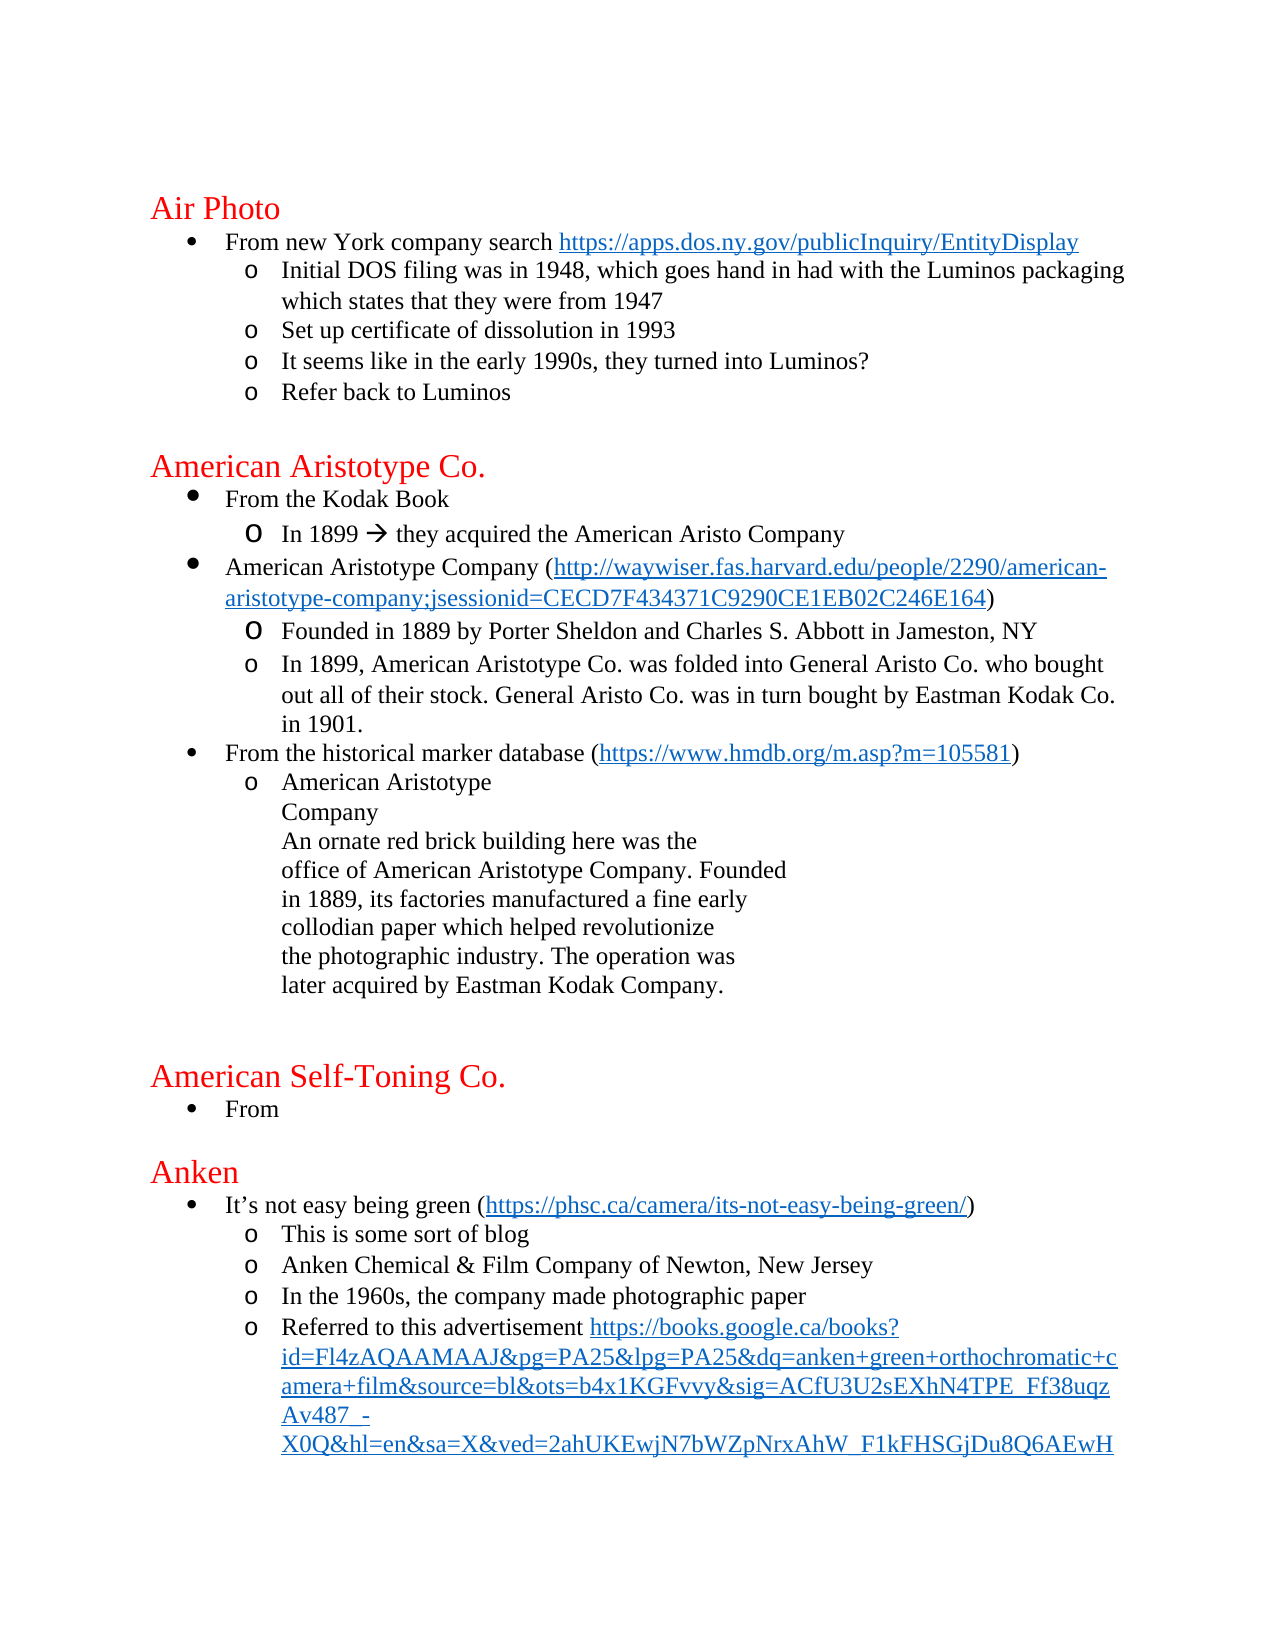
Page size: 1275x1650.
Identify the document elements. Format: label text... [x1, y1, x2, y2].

list In 1899 they acquired the American Aristo Company [244, 515, 1125, 552]
text American Aristotype Co. [150, 446, 1125, 484]
list Set up certificate of dissolution in 1993 [244, 315, 1125, 346]
list Initial DOS filing was in 1948, which goes hand in had with the Luminos packaging which states that they were from 1947 [244, 255, 1125, 315]
list Founded in 1889 by Porter Sheldon and Charles S. Abbott in Jameston, NY [244, 612, 1125, 649]
text American Self-Toning Co. [150, 1056, 1125, 1094]
list In the 1960s, the company made photographic paper [244, 1281, 1125, 1312]
text Anken [150, 1152, 1125, 1190]
list It’s not easy being green (https://phsc.ca/camera/its-not-easy-being-green/) [187, 1190, 1125, 1219]
list American Aristotype Company An ornate red brick building here was the office of American Aristotype Company. Founded in 1889, its factories manufactured a fine early collodian paper which helped revolutionize the photographic industry. The operation was later acquired by Eastman Kodak Company. [244, 767, 1125, 999]
list From new York company search https://apps.dos.ny.gov/publicInquiry/EntityDisplay [187, 227, 1125, 255]
list It seems like in the early 1990s, they turned into Luminos? [244, 346, 1125, 377]
list In 1899, American Aristotype Co. was folded into General Aristo Co. who bought out all of their stock. General Aristo Co. was in turn bought by Eastman Kodak Co. in 1901. [244, 649, 1125, 738]
list This is some sort of blog [244, 1219, 1125, 1250]
list From [187, 1094, 1125, 1123]
list From the historical marker database (https://www.hmdb.org/m.asp?m=105581) [187, 738, 1125, 767]
list From the Kodak Book [187, 484, 1125, 515]
list American Aristotype Company (http://waywiser.fas.harvard.edu/people/2290/american-aristotype-company;jsessionid=CECD7F434371C9290CE1EB02C246E164) [187, 552, 1125, 612]
text Air Photo [150, 188, 1125, 227]
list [244, 1312, 1125, 1457]
list Refer back to Luminos [244, 377, 1125, 407]
list Anken Chemical & Film Company of Newton, New Jersey [244, 1250, 1125, 1281]
